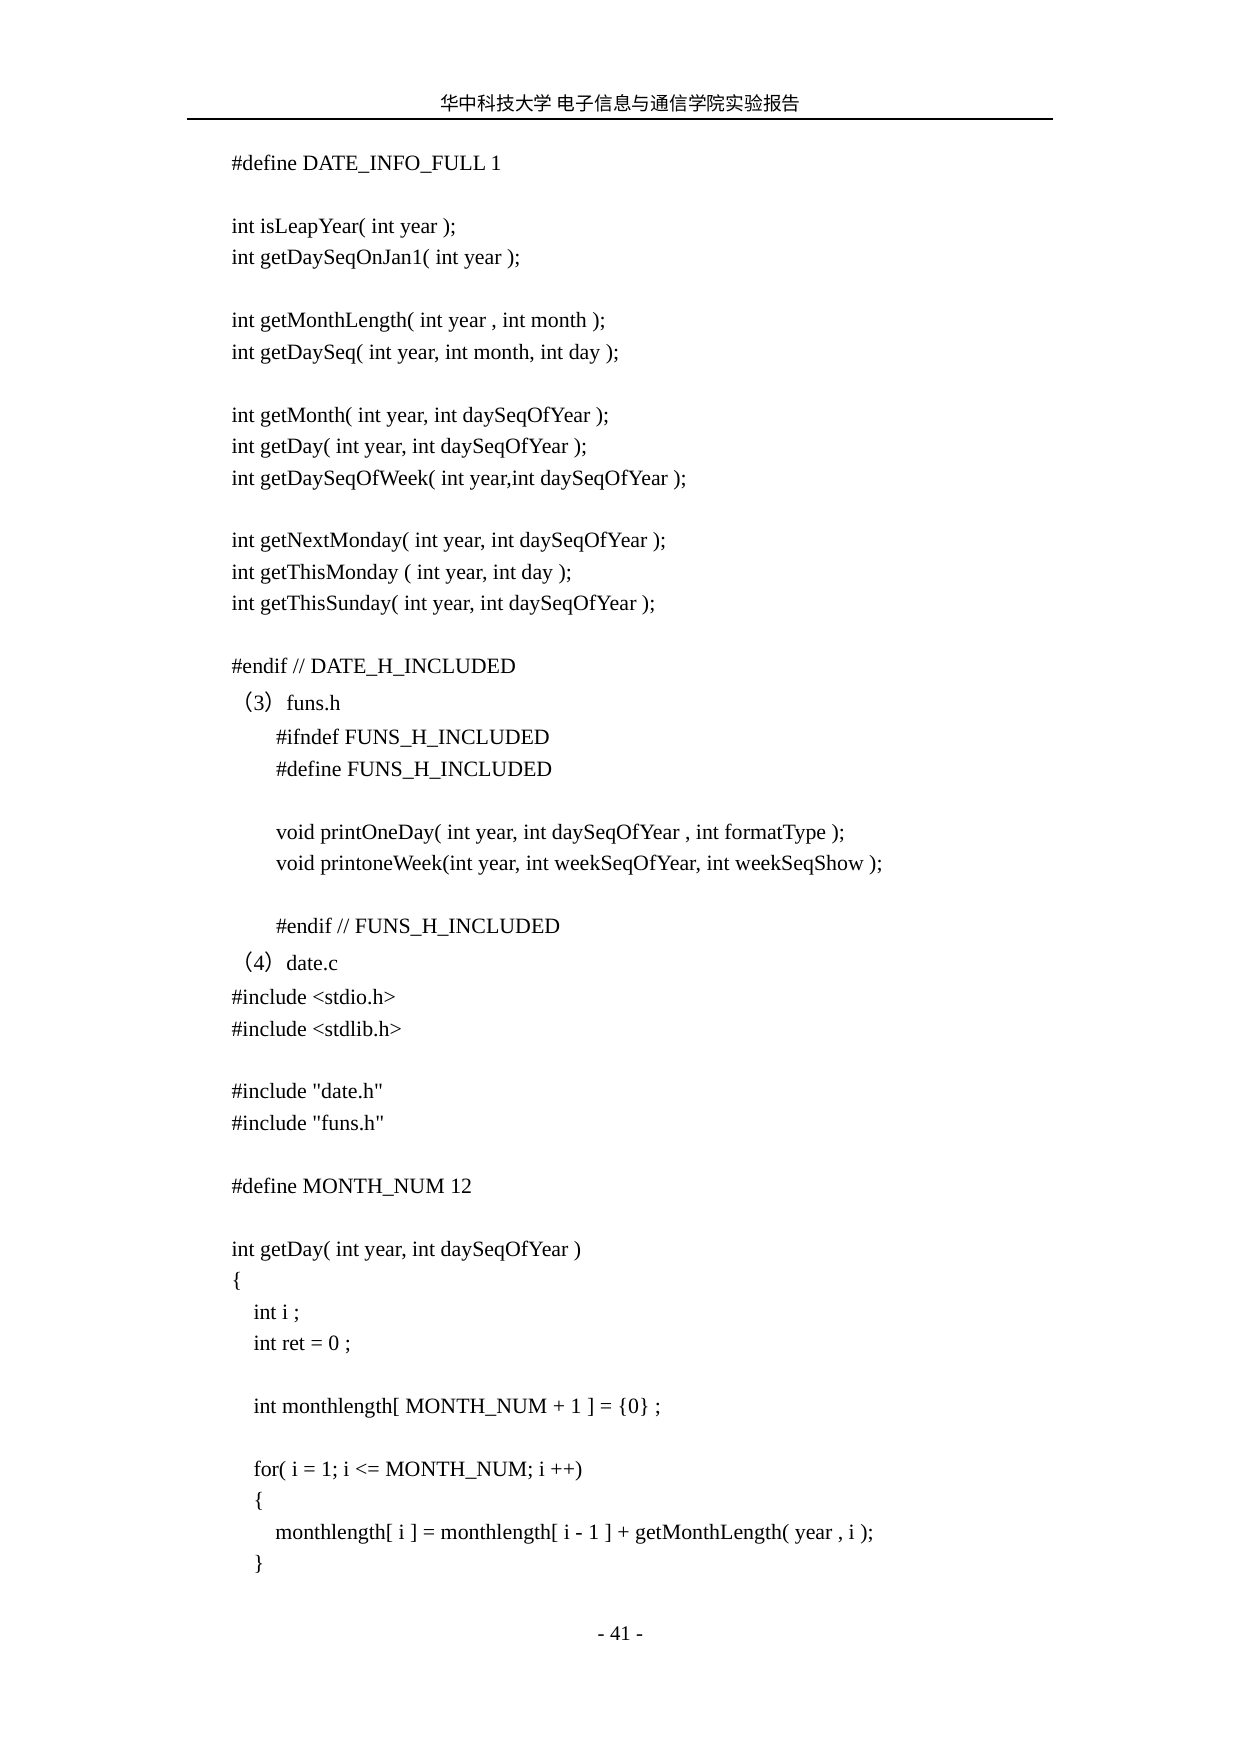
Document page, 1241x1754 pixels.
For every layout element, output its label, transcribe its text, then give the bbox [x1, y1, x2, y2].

list int ret = 0 ; [187, 1330, 1053, 1355]
list int getMonth( int year, int daySeqOfYear ); [231, 402, 1053, 427]
list int isLeapYear( int year ); [231, 213, 1053, 238]
list #define FUNS_H_INCLUDED [231, 756, 1053, 781]
list int getMonthLength( int year , int month ); [231, 307, 1053, 332]
list int getDaySeqOnJan1( int year ); [231, 244, 1053, 269]
list #define MONTH_NUM 12 [187, 1173, 1053, 1198]
list #include "date.h" [187, 1078, 1053, 1104]
list #include "funs.h" [187, 1110, 1053, 1135]
list int monthlength[ MONTH_NUM + 1 ] = {0} ; [187, 1393, 1053, 1418]
list int getDay( int year, int daySeqOfYear ); [231, 433, 1053, 458]
list int getDaySeq( int year, int month, int day ); [231, 339, 1053, 364]
list #endif // DATE_H_INCLUDED [231, 653, 1053, 678]
list int getNextMonday( int year, int daySeqOfYear ); [231, 527, 1053, 553]
list int getThisSunday( int year, int daySeqOfYear ); [231, 590, 1053, 616]
list for( i = 1; i <= MONTH_NUM; i ++) [187, 1456, 1053, 1481]
list #include <stdlib.h> [187, 1016, 1053, 1041]
list #include <stdio.h> [187, 984, 1053, 1009]
list monthlength[ i ] = monthlength[ i - 1 ] + getMonthLength( year , i ); [187, 1519, 1053, 1544]
list } [187, 1550, 1053, 1576]
list （3）funs.h [231, 685, 1053, 716]
list int i ; [187, 1299, 1053, 1324]
list { [187, 1487, 1053, 1513]
list #define DATE_INFO_FULL 1 [231, 150, 1053, 175]
list { [187, 1267, 1053, 1292]
list int getThisMonday ( int year, int day ); [231, 559, 1053, 584]
list void printOneDay( int year, int daySeqOfYear , int formatType ); [231, 819, 1053, 844]
list #endif // FUNS_H_INCLUDED [231, 913, 1053, 938]
list void printoneWeek(int year, int weekSeqOfYear, int weekSeqShow ); [231, 850, 1053, 875]
list date.c [187, 944, 1053, 976]
list int getDay( int year, int daySeqOfYear ) [187, 1236, 1053, 1261]
list #ifndef FUNS_H_INCLUDED [231, 724, 1053, 749]
list int getDaySeqOfWeek( int year,int daySeqOfYear ); [231, 464, 1053, 490]
